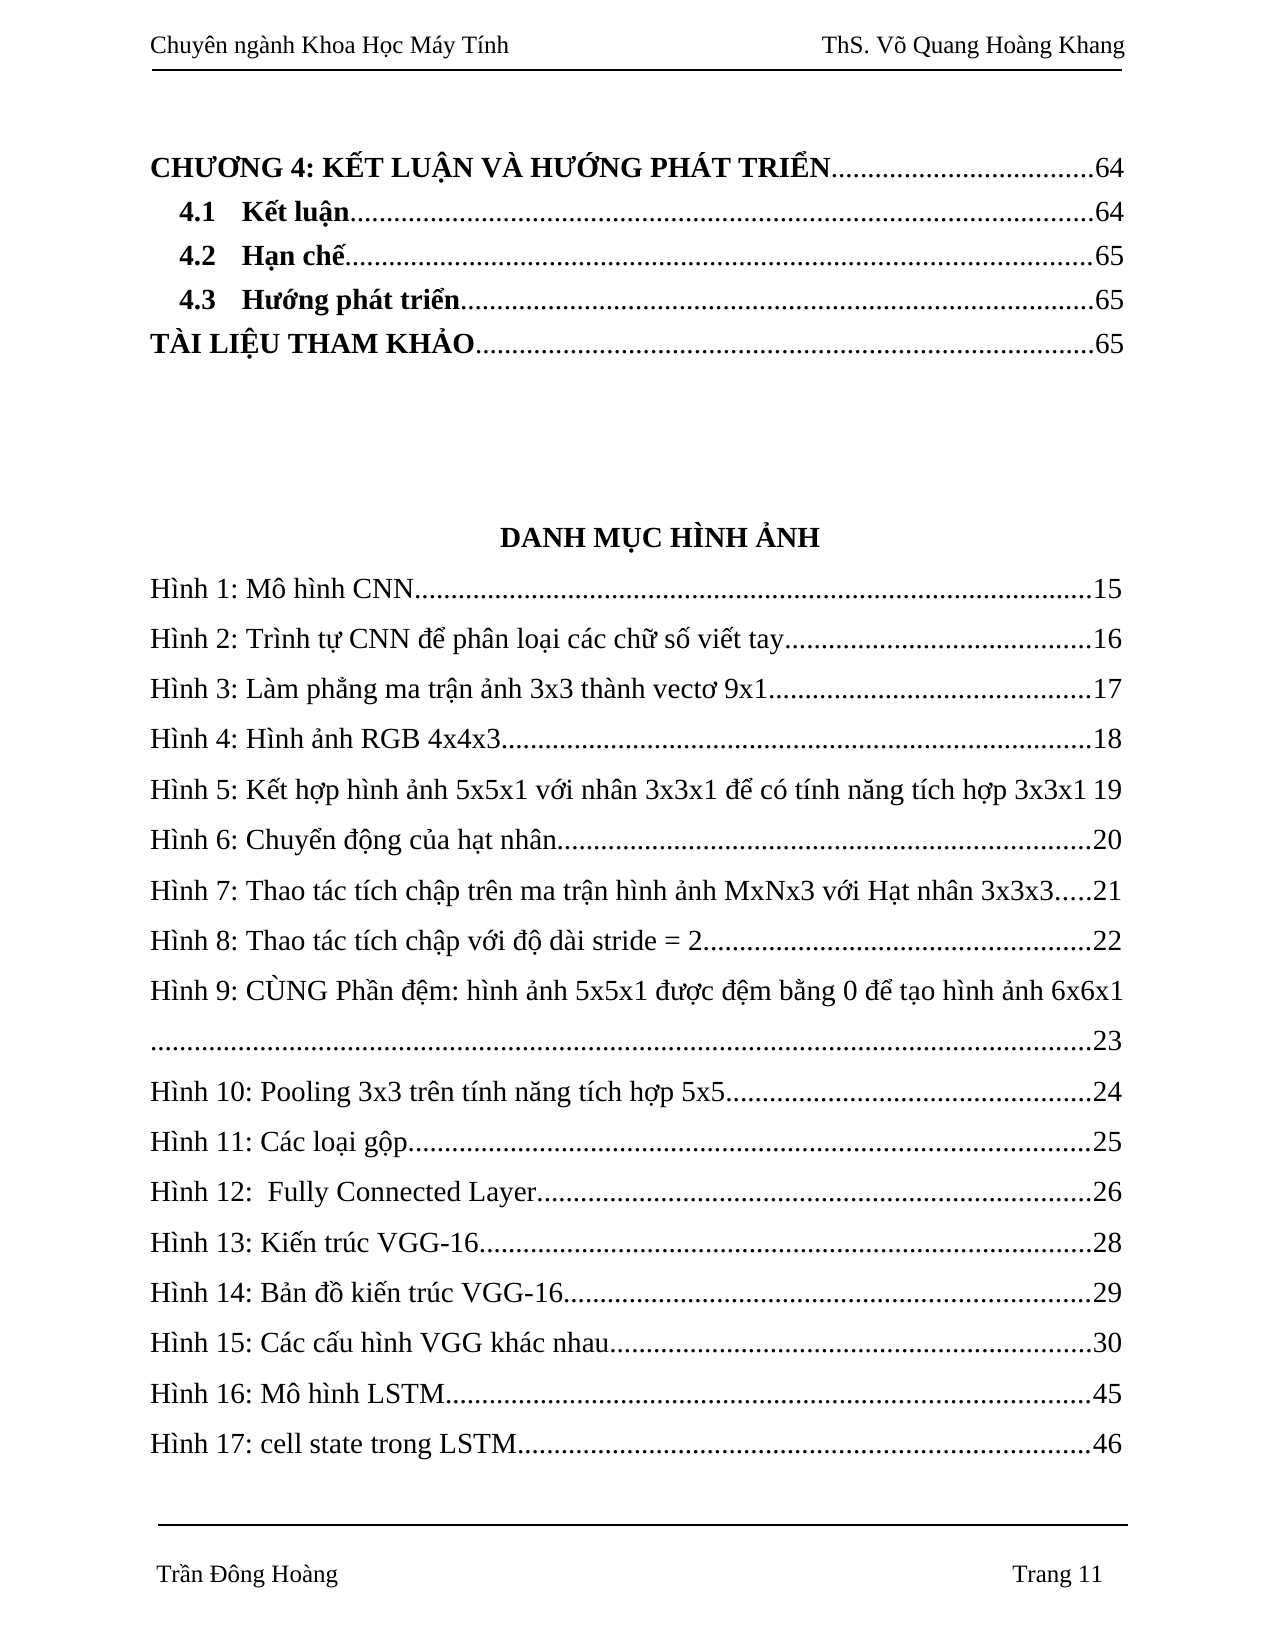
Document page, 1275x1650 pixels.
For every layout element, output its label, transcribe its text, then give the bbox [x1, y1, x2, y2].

text Hình 13: Kiến trúc VGG-16 28 [150, 1225, 1125, 1258]
text Hình 12: Fully Connected Layer 26 [150, 1174, 1125, 1208]
text Hình 2: Trình tự CNN để phân loại các chữ số viết tay 16 [150, 621, 1125, 654]
text Hình 7: Thao tác tích chập trên ma trận hình ảnh MxNx3 với Hạt nhân 3x3x3 21 [150, 873, 1125, 906]
text Hình 14: Bản đồ kiến trúc VGG-16 29 [150, 1275, 1125, 1309]
text Hình 4: Hình ảnh RGB 4x4x3 18 [150, 722, 1125, 755]
text Hình 8: Thao tác tích chập với độ dài stride = 2 22 [150, 923, 1125, 956]
text Hình 5: Kết hợp hình ảnh 5x5x1 với nhân 3x3x1 để có tính năng tích hợp 3x3x1 19 [150, 772, 1125, 806]
text Hình 9: CÙNG Phần đệm: hình ảnh 5x5x1 được đệm bằng 0 để tạo hình ảnh 6x6x1 23 [150, 973, 1125, 1057]
text Hình 11: Các loại gộp 25 [150, 1124, 1125, 1158]
text Hình 16: Mô hình LSTM 45 [150, 1376, 1125, 1409]
text Hình 1: Mô hình CNN 15 [150, 571, 1125, 604]
text Hình 10: Pooling 3x3 trên tính năng tích hợp 5x5 24 [150, 1074, 1125, 1107]
text Hình 6: Chuyển động của hạt nhân 20 [150, 822, 1125, 856]
text Hình 15: Các cấu hình VGG khác nhau 30 [150, 1325, 1125, 1359]
subtitle DANH MỤC HÌNH ẢNH [195, 520, 1125, 554]
text Hình 17: cell state trong LSTM 46 [150, 1426, 1125, 1459]
text Hình 3: Làm phẳng ma trận ảnh 3x3 thành vectơ 9x1 17 [150, 671, 1125, 705]
